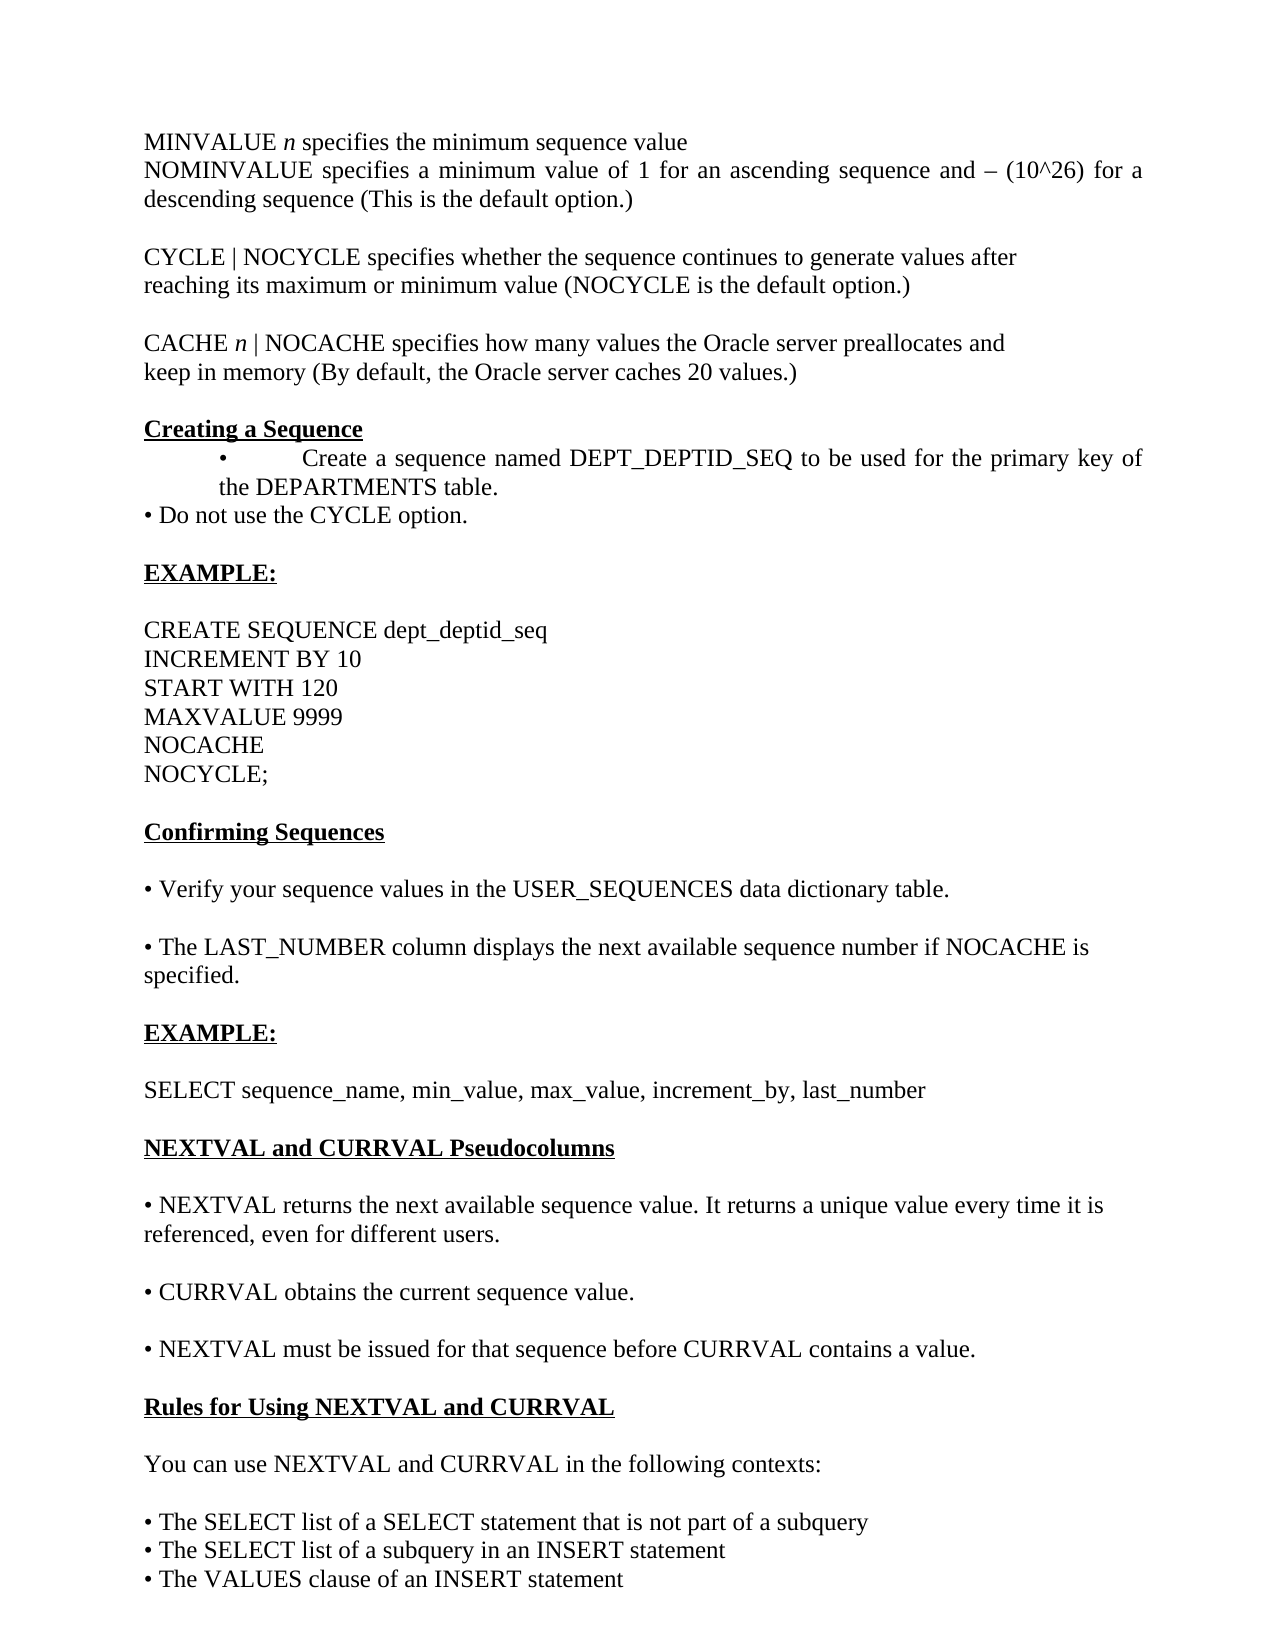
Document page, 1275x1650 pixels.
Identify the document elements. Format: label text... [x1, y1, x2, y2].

text CREATE SEQUENCE dept_deptid_seq [143, 615, 1144, 644]
list Create a sequence named DEPT_DEPTID_SEQ to be used for the primary key of the DEPARTMENTS table. [218, 443, 1144, 500]
text NOMINVALUE specifies a minimum value of 1 for an ascending sequence and – (10^26) for a descending sequence (This is the default option.) [143, 155, 1144, 213]
text • NEXTVAL must be issued for that sequence before CURRVAL contains a value. [143, 1334, 1144, 1363]
text specified. [143, 960, 1144, 989]
text You can use NEXTVAL and CURRVAL in the following contexts: [143, 1449, 1144, 1478]
text INCREMENT BY 10 [143, 644, 1144, 673]
text reaching its maximum or minimum value (NOCYCLE is the default option.) [143, 270, 1144, 299]
text EXAMPLE: [143, 558, 1144, 587]
text MINVALUE n specifies the minimum sequence value [143, 127, 1144, 155]
text START WITH 120 [143, 673, 1144, 702]
text CACHE n | NOCACHE specifies how many values the Oracle server preallocates and [143, 328, 1144, 357]
text EXAMPLE: [143, 1018, 1144, 1047]
text • CURRVAL obtains the current sequence value. [143, 1277, 1144, 1305]
text Creating a Sequence [143, 414, 1144, 443]
text • Verify your sequence values in the USER_SEQUENCES data dictionary table. [143, 874, 1144, 903]
text Rules for Using NEXTVAL and CURRVAL [143, 1392, 1144, 1420]
text keep in memory (By default, the Oracle server caches 20 values.) [143, 357, 1144, 385]
text referenced, even for different users. [143, 1219, 1144, 1248]
text SELECT sequence_name, min_value, max_value, increment_by, last_number [143, 1075, 1144, 1104]
text Confirming Sequences [143, 817, 1144, 845]
text NEXTVAL and CURRVAL Pseudocolumns [143, 1133, 1144, 1162]
text • The SELECT list of a SELECT statement that is not part of a subquery [143, 1507, 1144, 1535]
text CYCLE | NOCYCLE specifies whether the sequence continues to generate values after [143, 242, 1144, 270]
text • The VALUES clause of an INSERT statement [143, 1564, 1144, 1593]
text MAXVALUE 9999 [143, 702, 1144, 730]
text • Do not use the CYCLE option. [143, 500, 1144, 529]
text • NEXTVAL returns the next available sequence value. It returns a unique value every time it is [143, 1190, 1144, 1219]
text • The SELECT list of a subquery in an INSERT statement [143, 1535, 1144, 1564]
text • The LAST_NUMBER column displays the next available sequence number if NOCACHE is [143, 932, 1144, 960]
text NOCYCLE; [143, 759, 1144, 788]
text NOCACHE [143, 730, 1144, 759]
